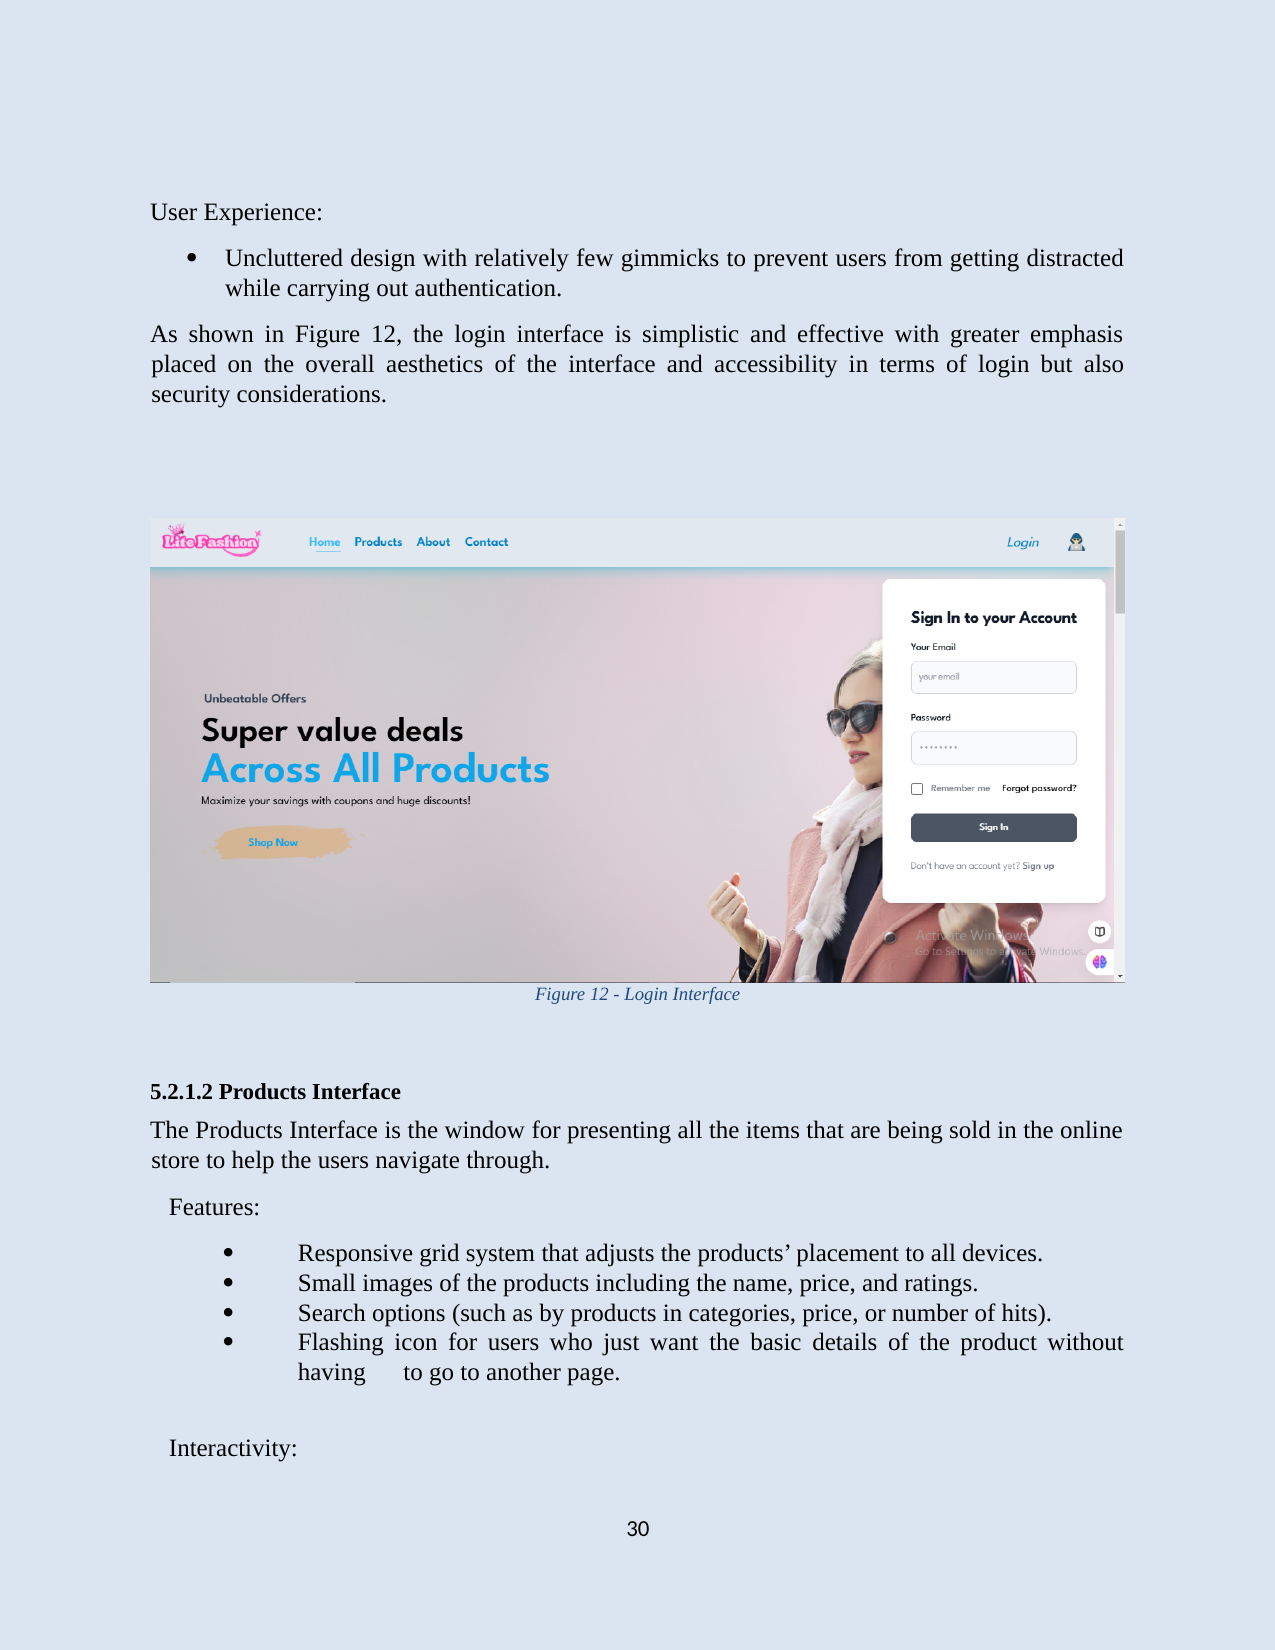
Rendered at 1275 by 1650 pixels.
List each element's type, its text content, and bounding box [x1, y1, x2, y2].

picture [150, 518, 1125, 983]
text Interactivity: [150, 1433, 1125, 1462]
text The Products Interface is the window for presenting all the items that are being sold in the online store to help the users navigate through. [150, 1116, 1125, 1174]
list Responsive grid system that adjusts the products’ placement to all devices. [224, 1238, 1125, 1267]
list Uncluttered design with relatively few gimmicks to prevent users from getting distracted while carrying out authentication. [187, 243, 1125, 302]
list Small images of the products including the name, price, and ratings. [224, 1268, 1125, 1297]
subtitle 5.2.1.2 Products Interface [150, 1078, 1125, 1104]
text User Experience: [150, 197, 1125, 225]
text Figure 12 - Login Interface [150, 983, 1125, 1004]
text Features: [150, 1192, 1125, 1221]
list Search options (such as by products in categories, price, or number of hits). [224, 1298, 1125, 1326]
text As shown in Figure 12, the login interface is simplistic and effective with greater emphasis placed on the overall aesthetics of the interface and accessibility in terms of login but also security considerations. [150, 319, 1125, 407]
list Flashing icon for users who just want the basic details of the product without having to go to another page. [224, 1327, 1125, 1386]
